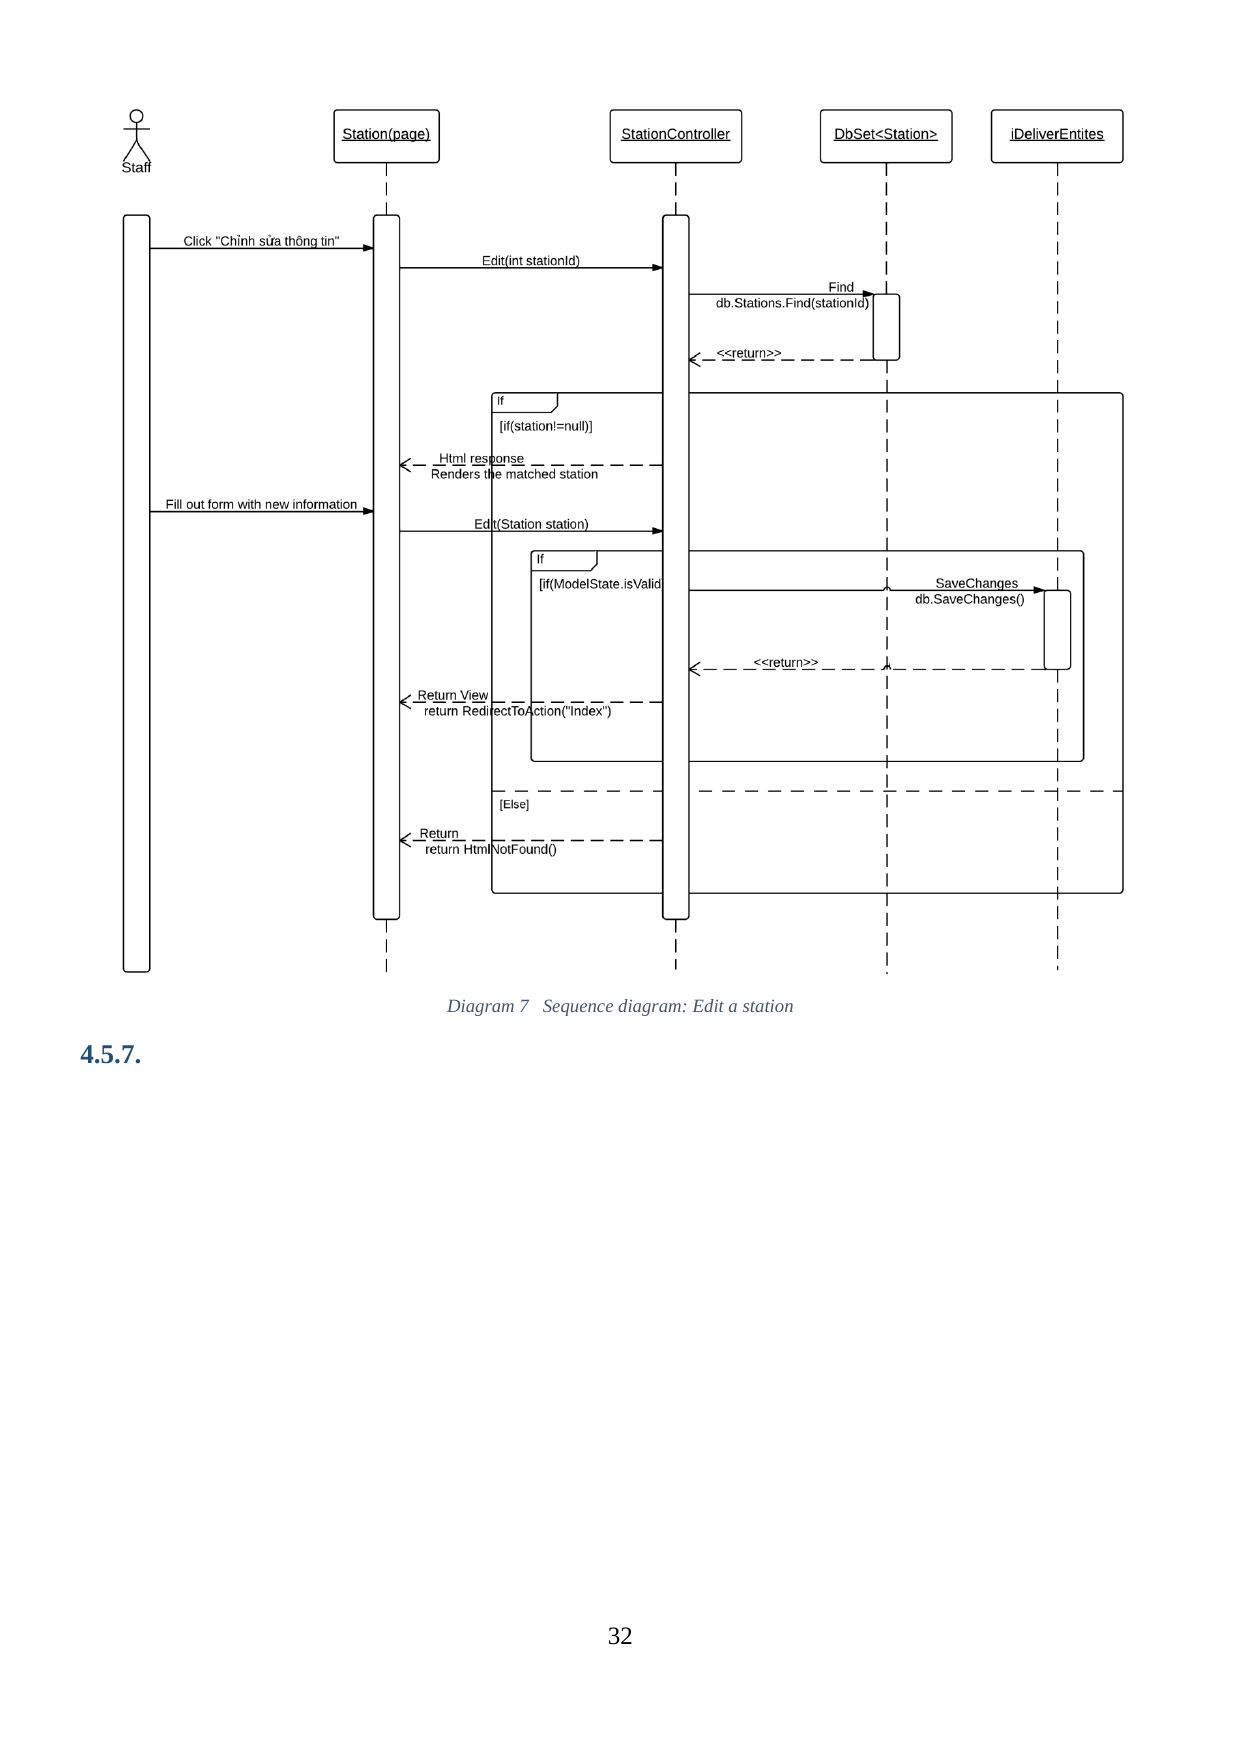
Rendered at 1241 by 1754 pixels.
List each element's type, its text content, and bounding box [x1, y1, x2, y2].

picture [112, 103, 1128, 977]
text Diagram 7 Sequence diagram: Edit a station [112, 995, 1128, 1017]
